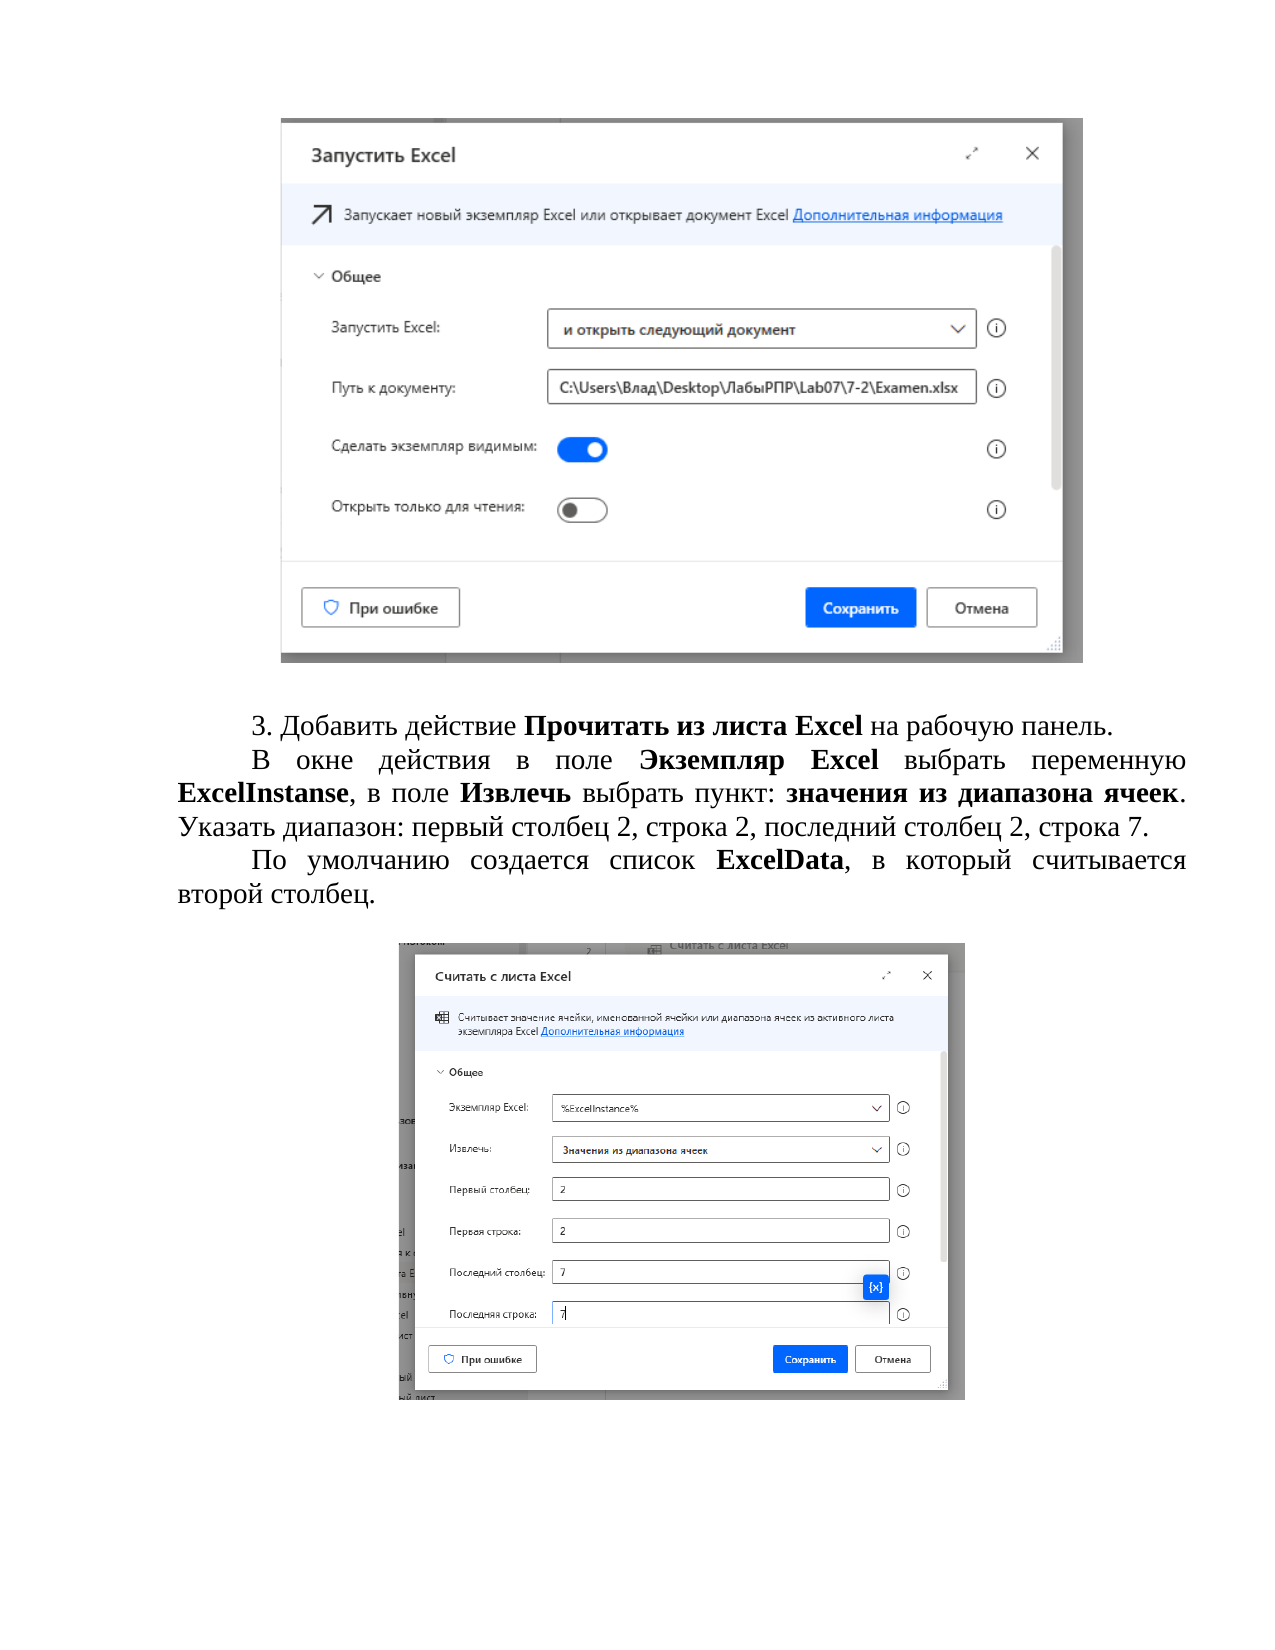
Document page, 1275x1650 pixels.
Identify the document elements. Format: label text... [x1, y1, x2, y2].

text По умолчанию создается список ExcelData, в который считывается второй столбец. [177, 842, 1186, 909]
picture [398, 943, 965, 1400]
picture [280, 118, 1083, 663]
text 3. Добавить действие Прочитать из листа Excel на рабочую панель. [177, 708, 1186, 742]
text В окне действия в поле Экземпляр Excel выбрать переменную ExcelInstanse, в поле Извлечь выбрать пункт: значения из диапазона ячеек. Указать диапазон: первый столбец 2, строка 2, последний столбец 2, строка 7. [177, 742, 1186, 842]
